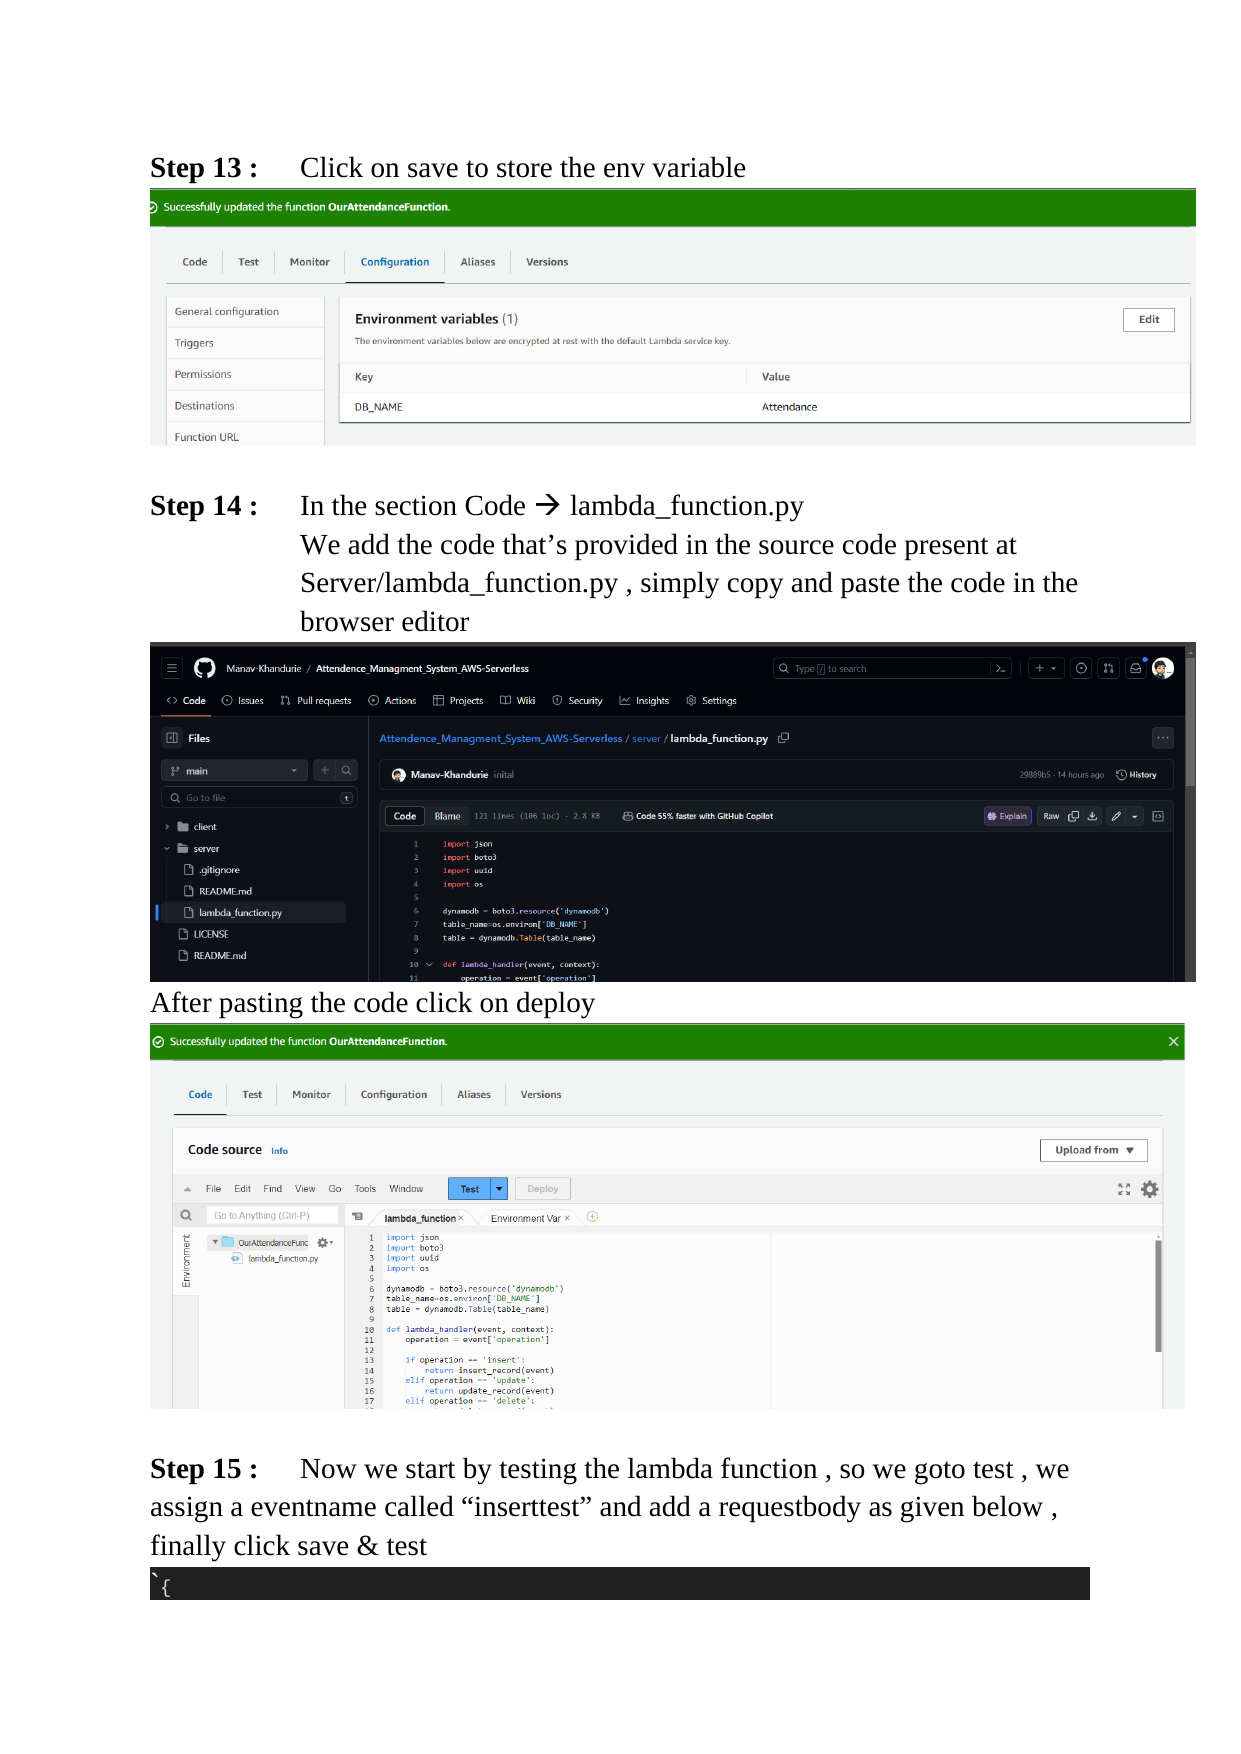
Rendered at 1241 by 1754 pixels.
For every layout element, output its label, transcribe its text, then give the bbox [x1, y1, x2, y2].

picture [150, 1023, 1185, 1409]
text Step 14 : In the section Code lambda_function.py [150, 488, 1090, 522]
text After pasting the code click on deploy [150, 985, 1090, 1019]
text `{ [150, 1567, 1090, 1600]
text Step 15 : Now we start by testing the lambda function , so we goto test , we assign a eventname called “inserttest” and add a requestbody as given below , finally click save & test [150, 1451, 1090, 1562]
text Step 13 : Click on save to store the env variable [150, 150, 1090, 183]
text We add the code that’s provided in the source code present at [150, 527, 1090, 560]
picture [150, 642, 1196, 982]
text Server/lambda_function.py , simply copy and paste the code in the browser editor [150, 565, 1090, 637]
picture [150, 188, 1196, 446]
